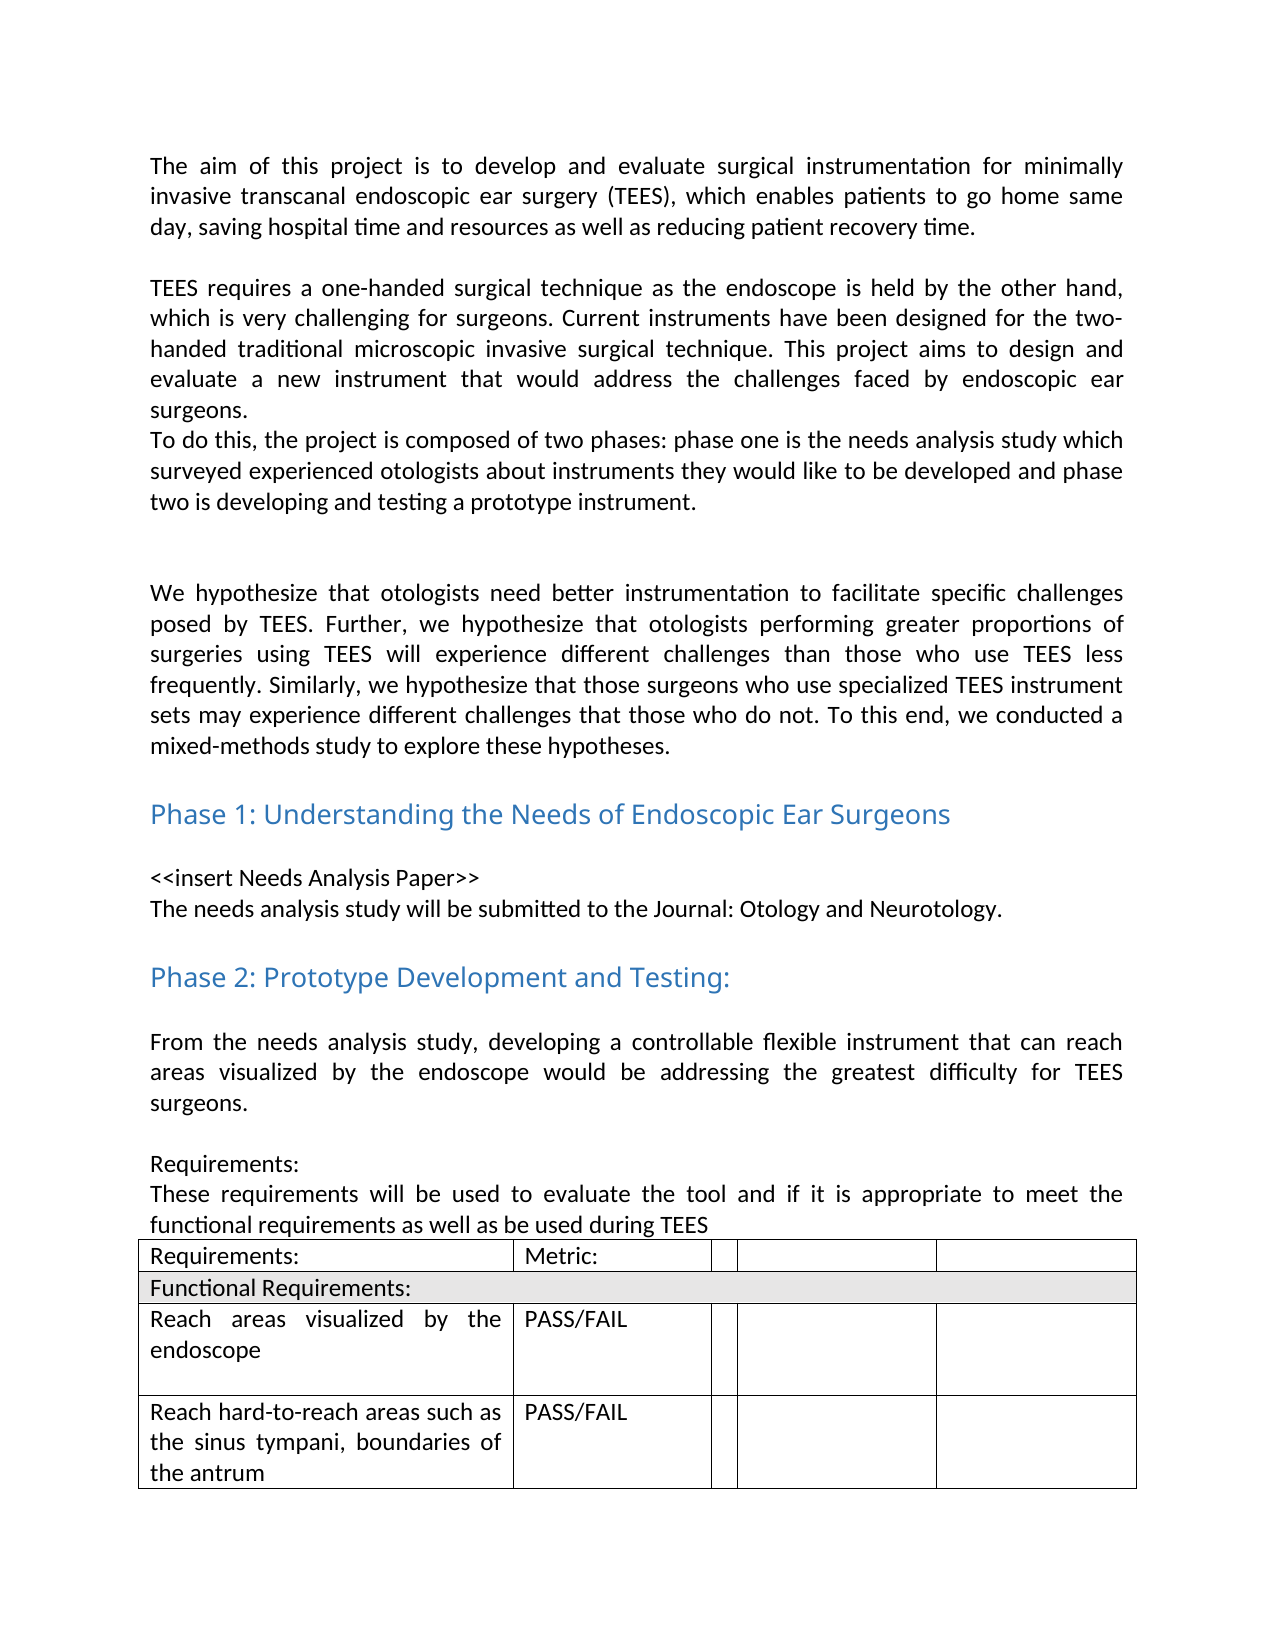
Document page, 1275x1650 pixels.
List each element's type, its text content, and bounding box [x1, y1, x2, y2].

subtitle Phase 2: Prototype Development and Testing: [150, 958, 1125, 995]
table_cell [712, 1396, 737, 1488]
text From the needs analysis study, developing a controllable flexible instrument that can reach areas visualized by the endoscope would be addressing the greatest difficulty for TEES surgeons. [150, 1026, 1125, 1117]
table_cell [712, 1304, 737, 1395]
table_cell PASS/FAIL [514, 1304, 711, 1395]
table_cell Functional Requirements: [139, 1272, 1136, 1302]
text <<insert Needs Analysis Paper>> [150, 862, 1125, 893]
table_header Metric: [514, 1240, 711, 1271]
table_header [937, 1240, 1136, 1271]
text The aim of this project is to develop and evaluate surgical instrumentation for minimally invasive transcanal endoscopic ear surgery (TEES), which enables patients to go home same day, saving hospital time and resources as well as reducing patient recovery time. [150, 150, 1125, 242]
table_header [738, 1240, 936, 1271]
text These requirements will be used to evaluate the tool and if it is appropriate to meet the functional requirements as well as be used during TEES [150, 1178, 1125, 1239]
table_cell PASS/FAIL [514, 1396, 711, 1488]
table_cell Reach areas visualized by the endoscope [139, 1304, 513, 1395]
text We hypothesize that otologists need better instrumentation to facilitate specific challenges posed by TEES. Further, we hypothesize that otologists performing greater proportions of surgeries using TEES will experience different challenges than those who use TEES less frequently. Similarly, we hypothesize that those surgeons who use specialized TEES instrument sets may experience different challenges that those who do not. To this end, we conducted a mixed-methods study to explore these hypotheses. [150, 577, 1125, 760]
text To do this, the project is composed of two phases: phase one is the needs analysis study which surveyed experienced otologists about instruments they would like to be developed and phase two is developing and testing a prototype instrument. [150, 425, 1125, 516]
table_cell Reach hard-to-reach areas such as the sinus tympani, boundaries of the antrum [139, 1396, 513, 1488]
subtitle Phase 1: Understanding the Needs of Endoscopic Ear Surgeons [150, 795, 1125, 832]
table_cell [937, 1396, 1136, 1488]
table_cell [738, 1396, 936, 1488]
text Requirements: [150, 1148, 1125, 1178]
table_cell [937, 1304, 1136, 1395]
table_header Requirements: [139, 1240, 513, 1271]
text The needs analysis study will be submitted to the Journal: Otology and Neurotology. [150, 893, 1125, 923]
table_cell [738, 1304, 936, 1395]
table_header [712, 1240, 737, 1271]
text TEES requires a one-handed surgical technique as the endoscope is held by the other hand, which is very challenging for surgeons. Current instruments have been designed for the two-handed traditional microscopic invasive surgical technique. This project aims to design and evaluate a new instrument that would address the challenges faced by endoscopic ear surgeons. [150, 272, 1125, 425]
